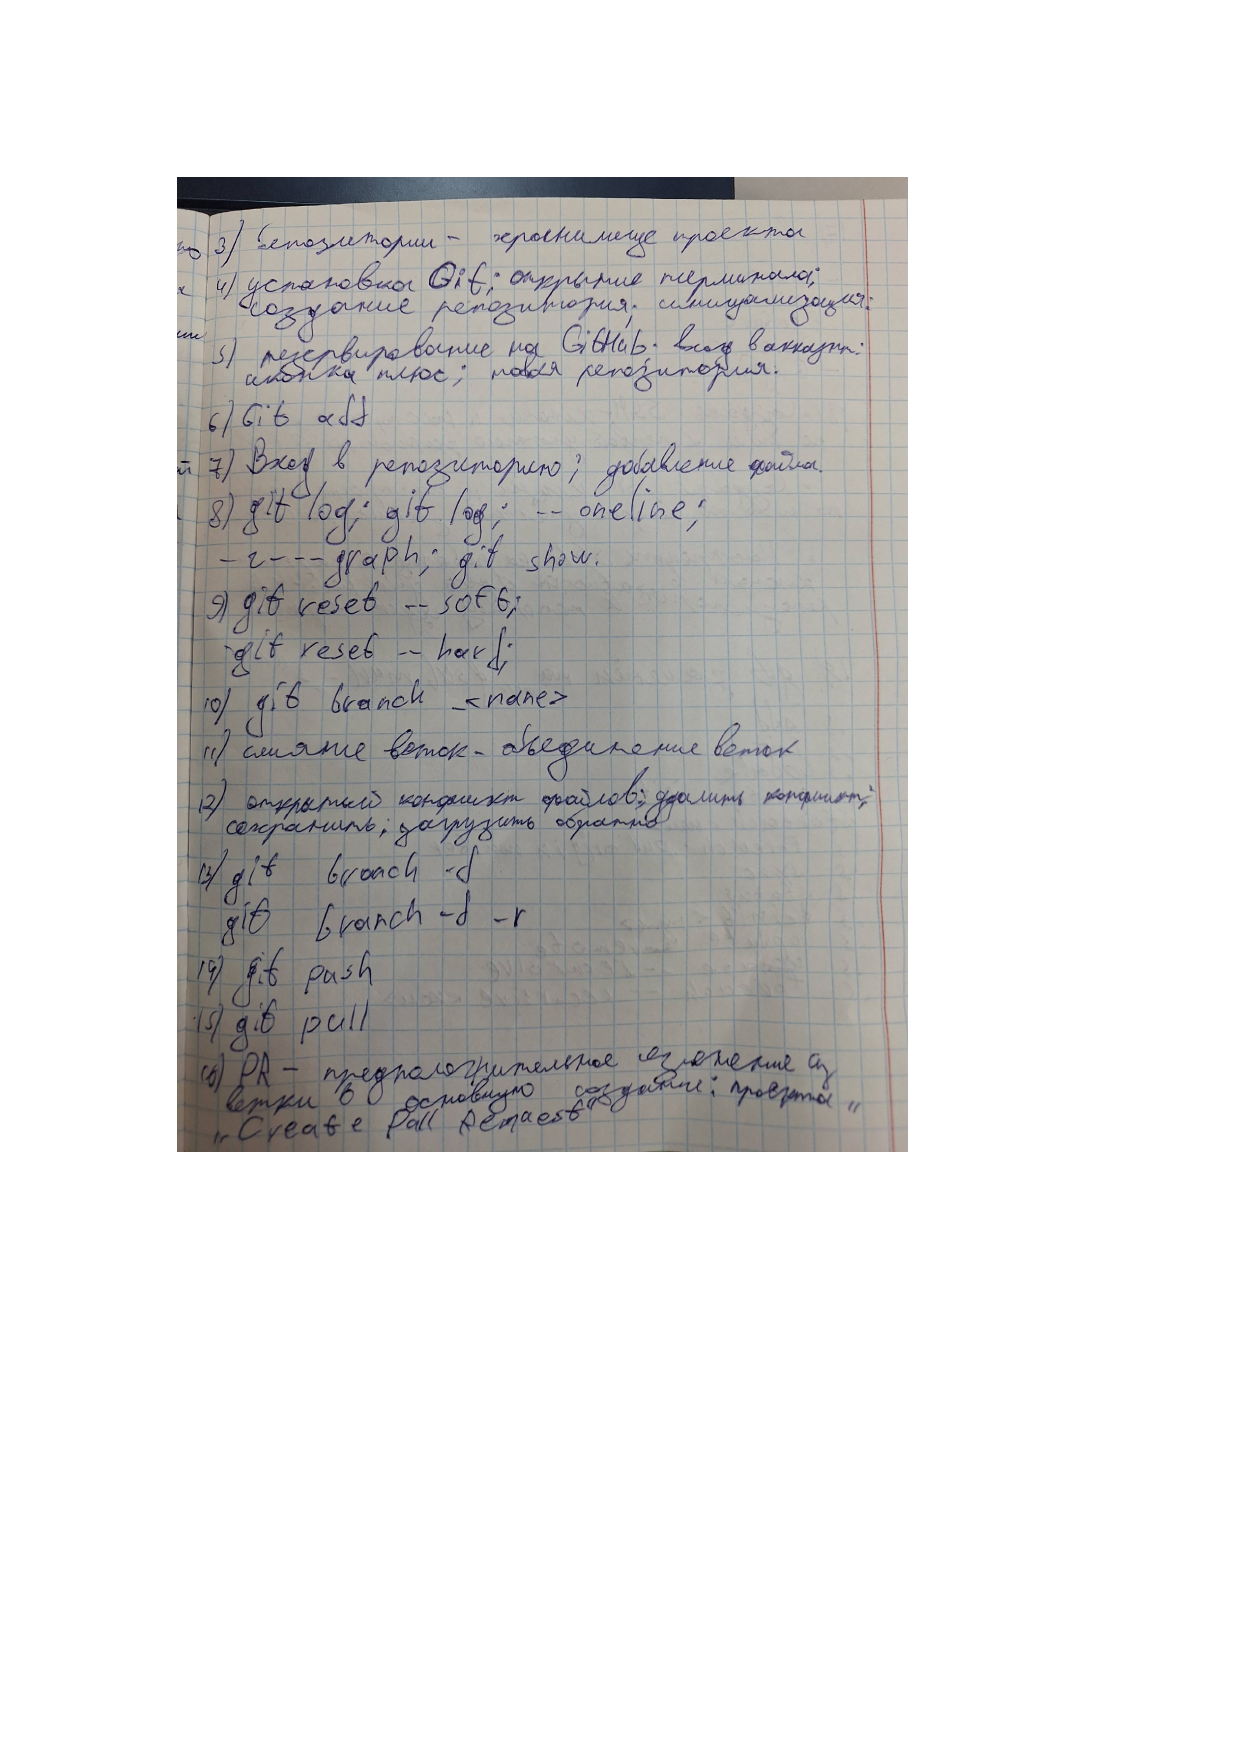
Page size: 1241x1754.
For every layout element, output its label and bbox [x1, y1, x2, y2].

picture [177, 177, 908, 1152]
